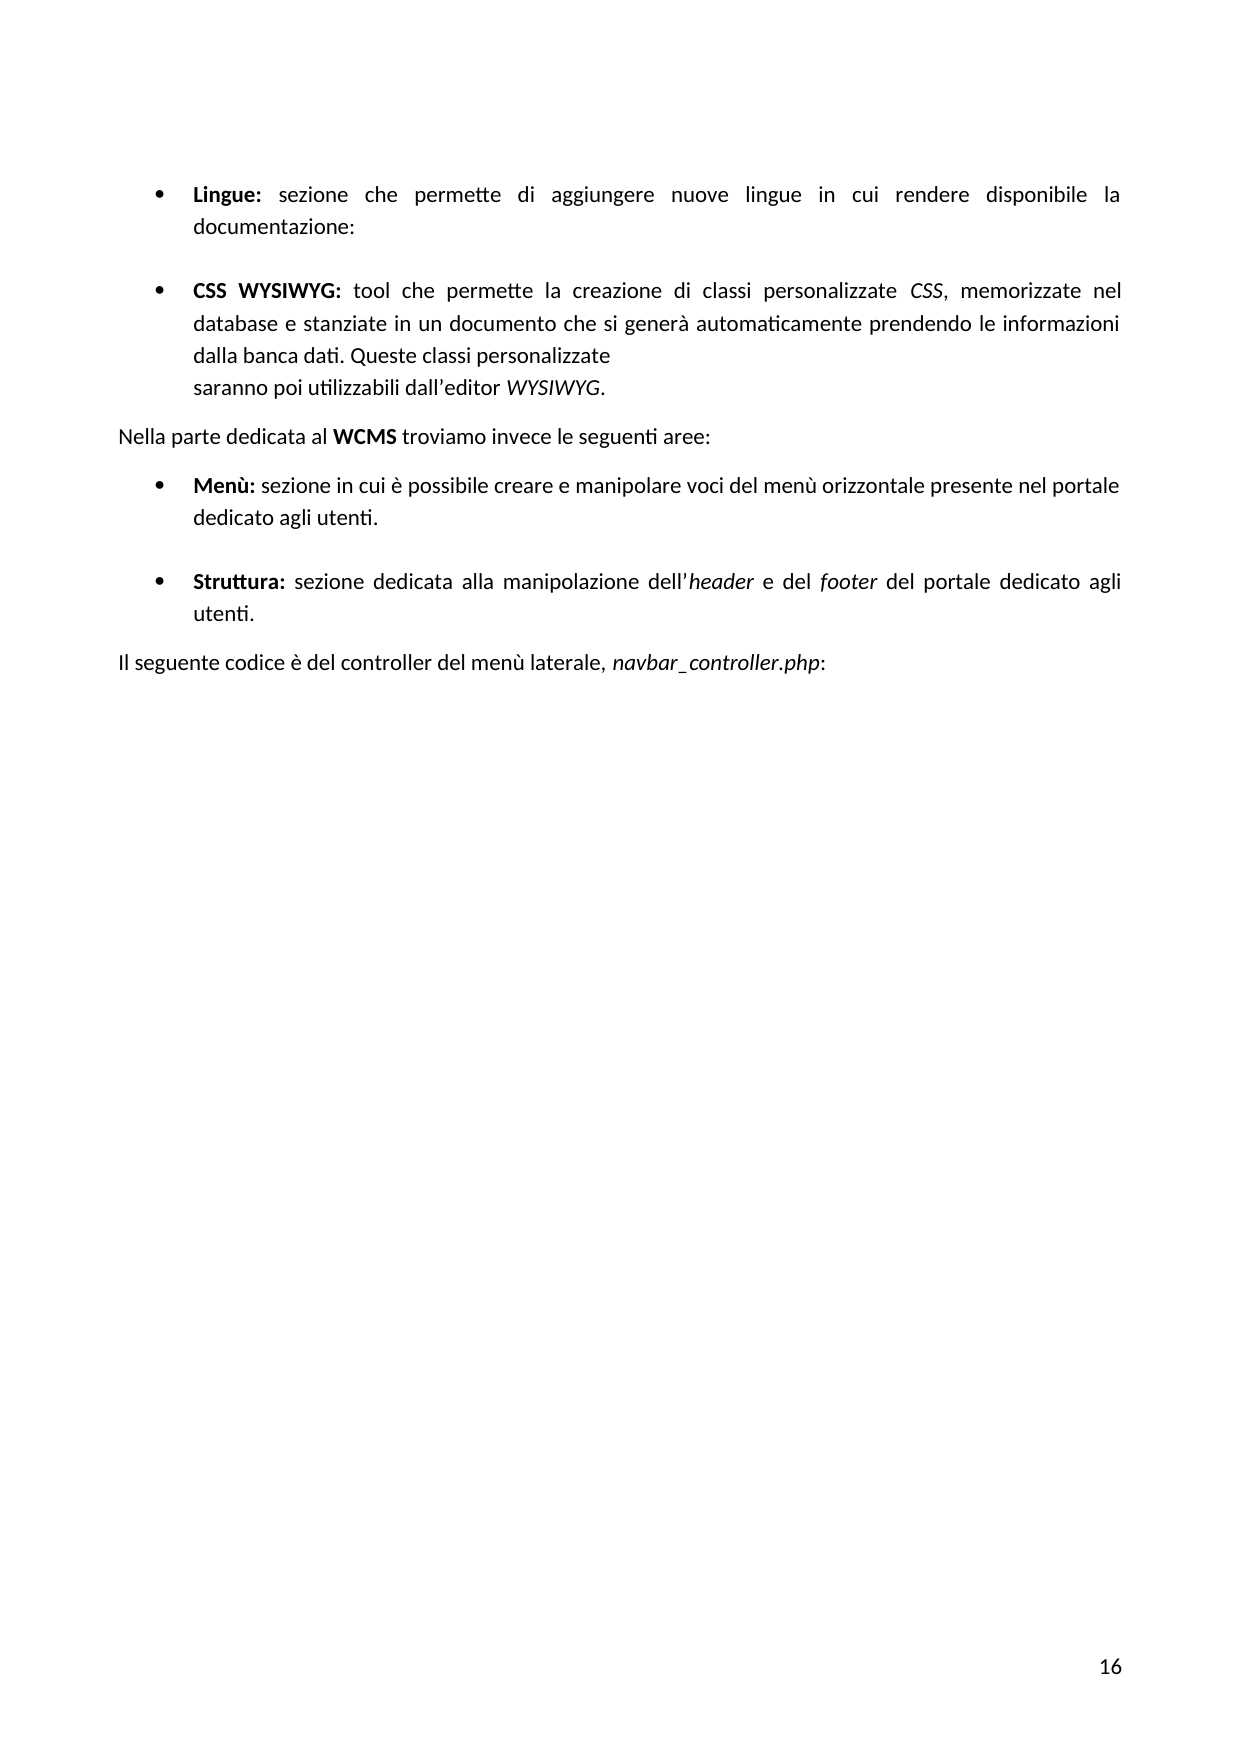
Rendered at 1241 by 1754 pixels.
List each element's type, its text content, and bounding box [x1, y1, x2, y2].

text Il seguente codice è del controller del menù laterale, navbar_controller.php: [118, 648, 1122, 676]
text Nella parte dedicata al WCMS troviamo invece le seguenti aree: [118, 422, 1122, 450]
list saranno poi utilizzabili dall’editor WYSIWYG. [193, 373, 1122, 401]
list CSS WYSIWYG: tool che permette la creazione di classi personalizzate CSS, memorizzate nel database e stanziate in un documento che si generà automaticamente prendendo le informazioni dalla banca dati. Queste classi personalizzate [156, 276, 1122, 369]
list Lingue: sezione che permette di aggiungere nuove lingue in cui rendere disponibile la documentazione: [156, 180, 1122, 240]
list Struttura: sezione dedicata alla manipolazione dell’header e del footer del portale dedicato agli utenti. [156, 567, 1122, 627]
list Menù: sezione in cui è possibile creare e manipolare voci del menù orizzontale presente nel portale dedicato agli utenti. [156, 471, 1122, 531]
